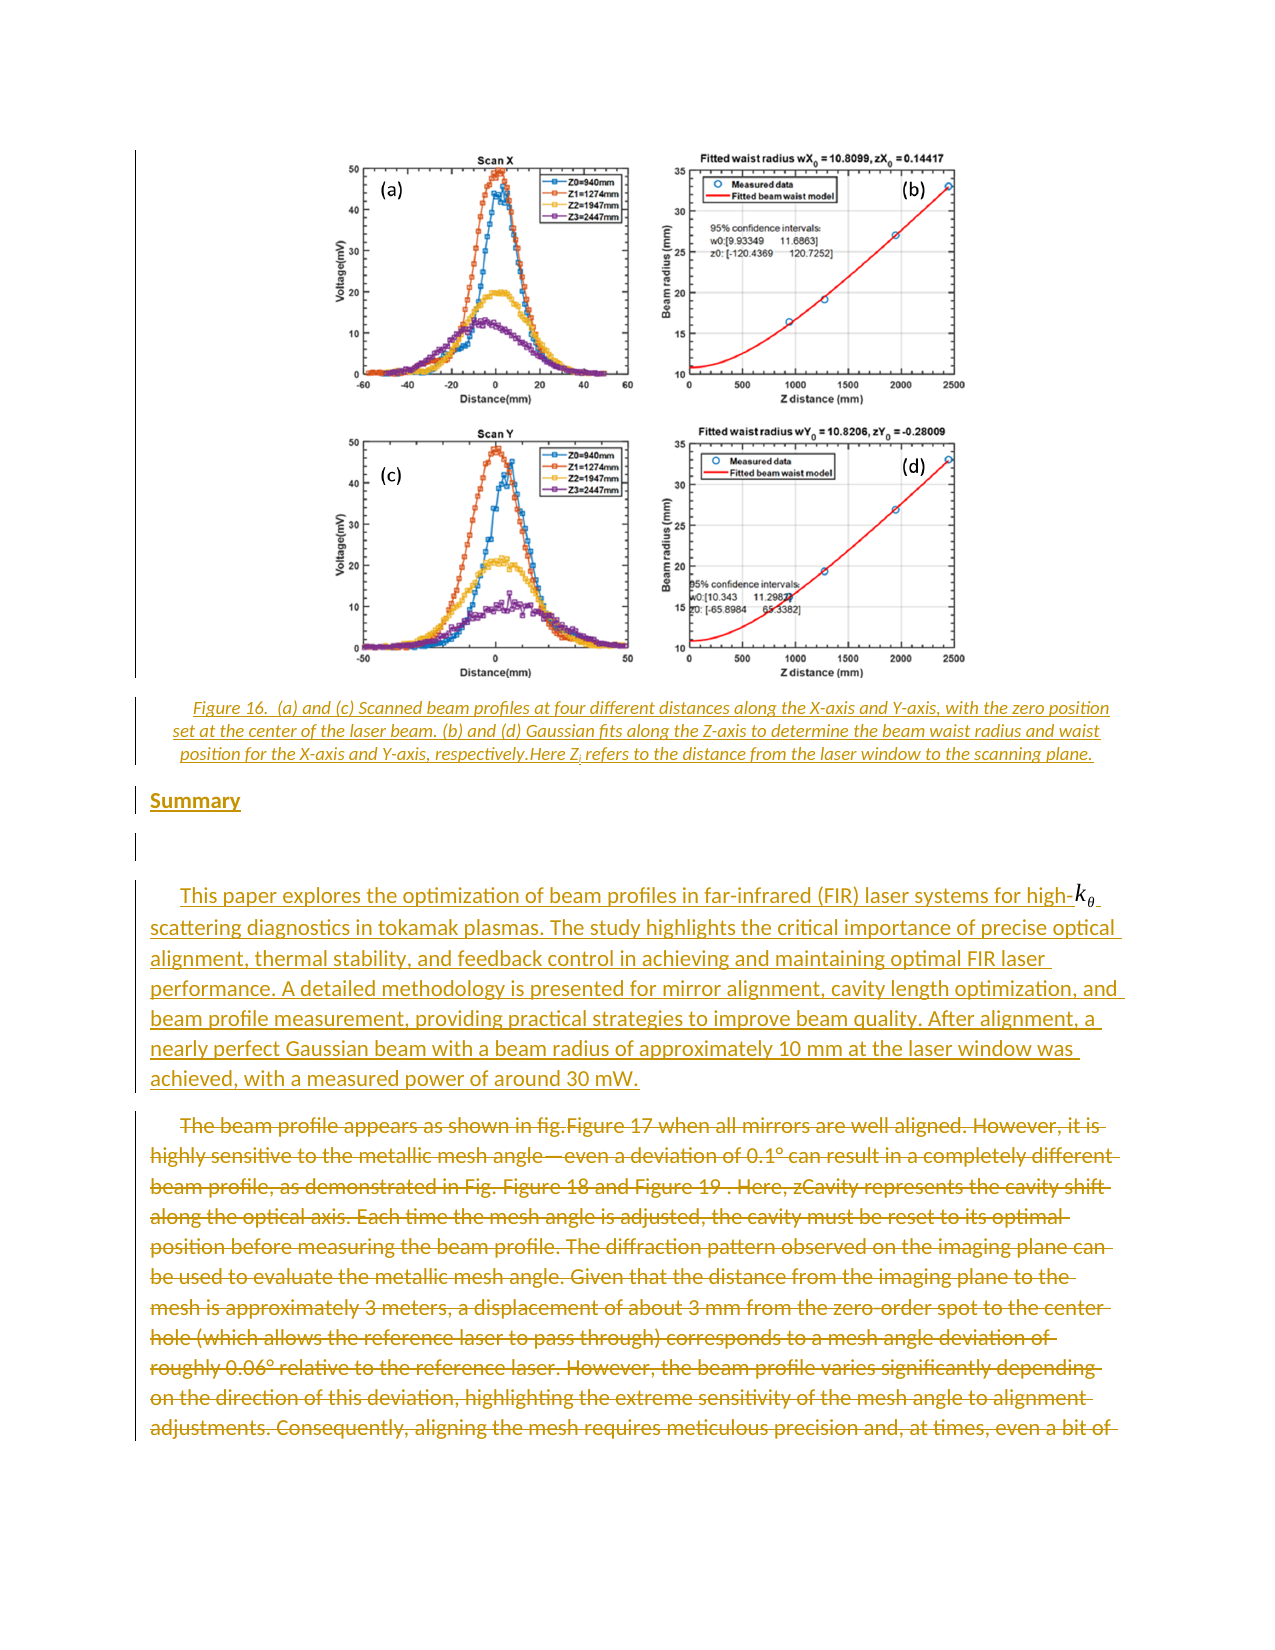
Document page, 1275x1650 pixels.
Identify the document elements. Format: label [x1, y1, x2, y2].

picture [319, 150, 985, 678]
